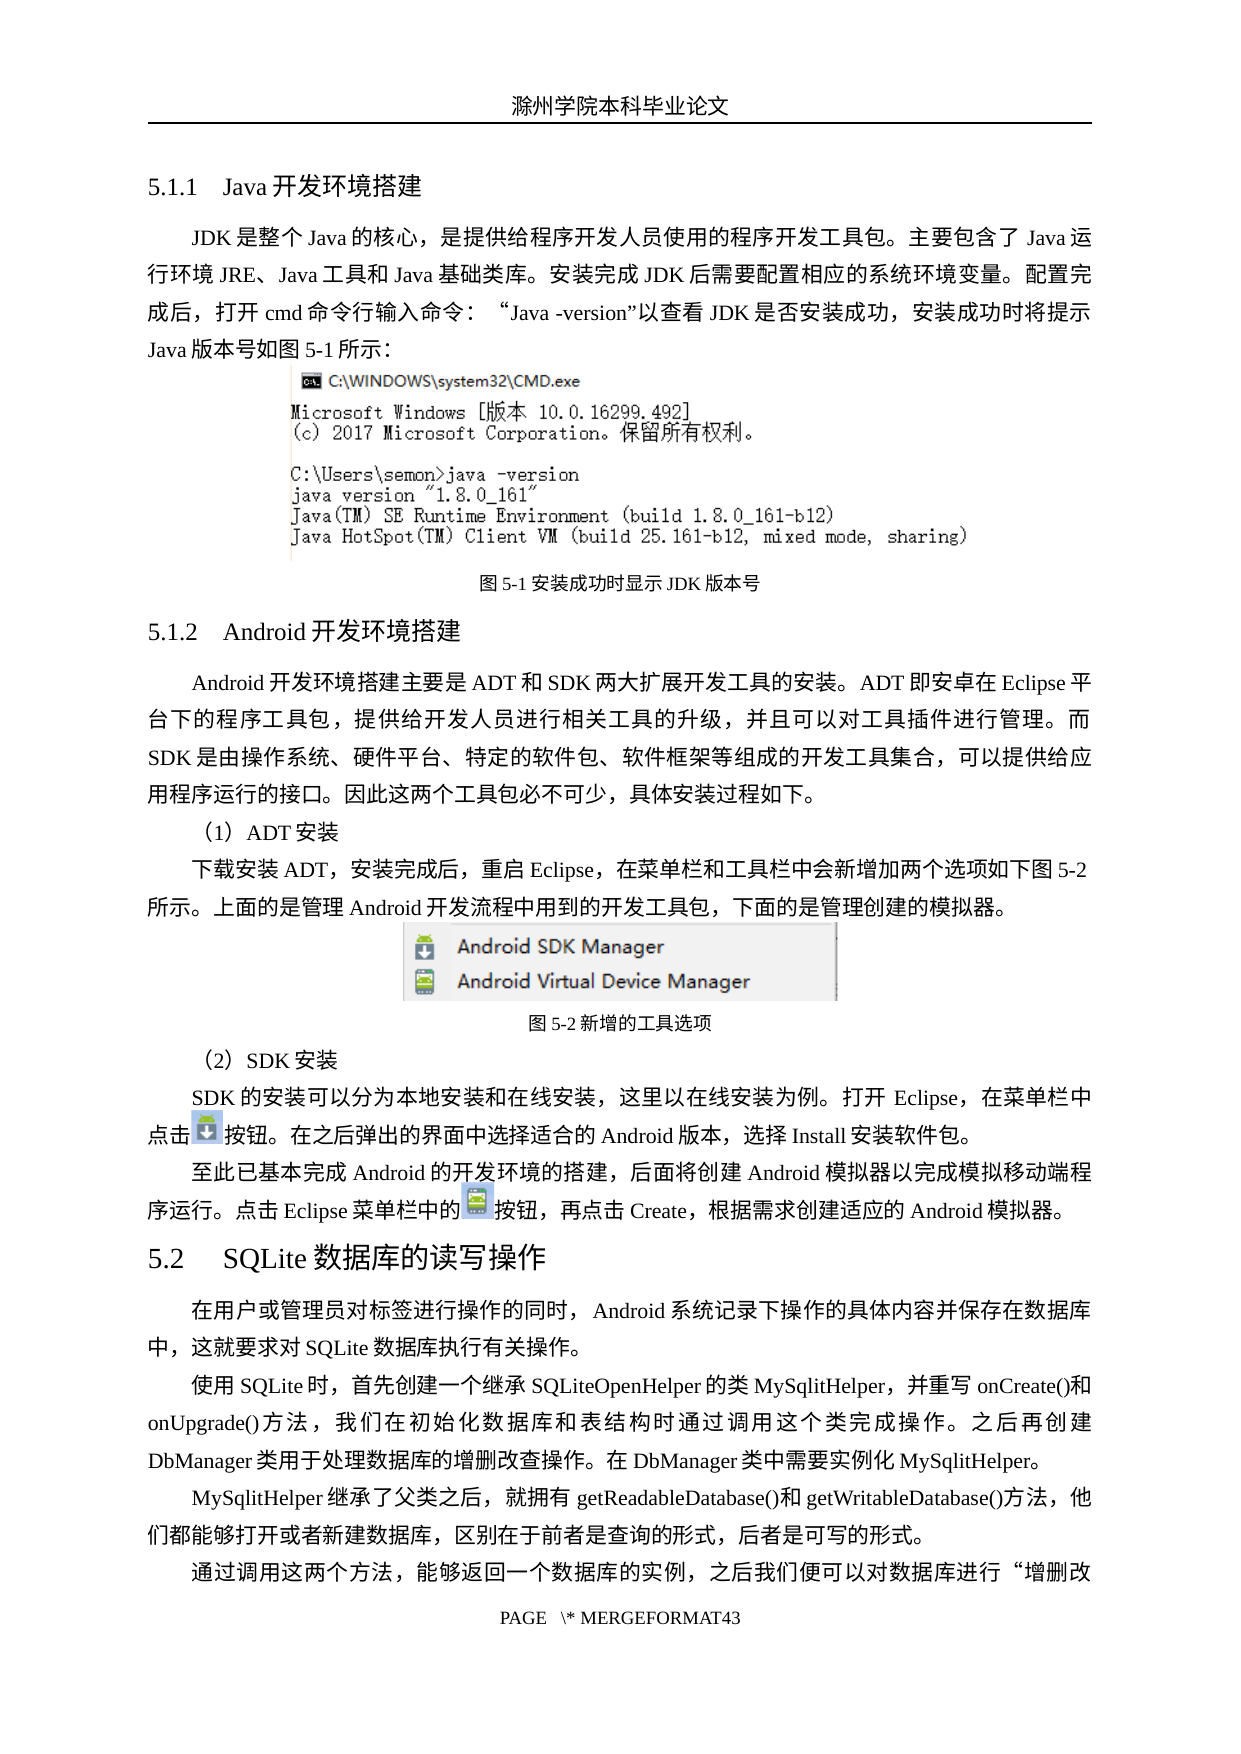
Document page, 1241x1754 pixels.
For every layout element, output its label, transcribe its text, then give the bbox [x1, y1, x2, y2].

picture [290, 365, 994, 561]
text Android开发环境搭建主要是ADT和SDK两大扩展开发工具的安装。ADT即安卓在Eclipse平台下的程序工具包，提供给开发人员进行相关工具的升级，并且可以对工具插件进行管理。而SDK是由操作系统、硬件平台、特定的软件包、软件框架等组成的开发工具集合，可以提供给应用程序运行的接口。因此这两个工具包必不可少，具体安装过程如下。 [148, 660, 1092, 810]
text 图5-1 安装成功时显示JDK版本号 [148, 560, 1092, 598]
text 至此已基本完成Android的开发环境的搭建，后面将创建Android模拟器以完成模拟移动端程序运行。点击Eclipse菜单栏中的按钮，再点击Create，根据需求创建适应的Android模拟器。 [148, 1151, 1092, 1226]
subtitle SQLite数据库的读写操作 [148, 1238, 1092, 1276]
text SDK的安装可以分为本地安装和在线安装，这里以在线安装为例。打开Eclipse，在菜单栏中点击按钮。在之后弹出的界面中选择适合的Android版本，选择Install安装软件包。 [148, 1076, 1092, 1151]
picture [461, 1182, 495, 1219]
subtitle Android开发环境搭建 [148, 610, 1092, 648]
text 使用SQLite时，首先创建一个继承SQLiteOpenHelper的类MySqlitHelper，并重写onCreate()和onUpgrade()方法，我们在初始化数据库和表结构时通过调用这个类完成操作。之后再创建DbManager类用于处理数据库的增删改查操作。在DbManager类中需要实例化MySqlitHelper。 [148, 1363, 1092, 1476]
text 图5-2 新增的工具选项 [148, 1001, 1092, 1038]
text 在用户或管理员对标签进行操作的同时，Android系统记录下操作的具体内容并保存在数据库中，这就要求对SQLite数据库执行有关操作。 [148, 1288, 1092, 1363]
picture [403, 922, 838, 1001]
text MySqlitHelper继承了父类之后，就拥有getReadableDatabase()和getWritableDatabase()方法，他们都能够打开或者新建数据库，区别在于前者是查询的形式，后者是可写的形式。 [148, 1476, 1092, 1551]
picture [191, 1110, 223, 1144]
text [148, 1551, 1092, 1588]
text （1）ADT安装 [148, 810, 1092, 848]
subtitle Java开发环境搭建 [148, 165, 1092, 203]
text JDK是整个Java的核心，是提供给程序开发人员使用的程序开发工具包。主要包含了Java运行环境JRE、Java工具和Java基础类库。安装完成JDK后需要配置相应的系统环境变量。配置完成后，打开cmd命令行输入命令：“Java -version”以查看JDK是否安装成功，安装成功时将提示Java版本号如图5-1所示： [148, 215, 1092, 365]
text （2）SDK安装 [148, 1038, 1092, 1076]
text 下载安装ADT，安装完成后，重启Eclipse，在菜单栏和工具栏中会新增加两个选项如下图5-2所示。上面的是管理Android开发流程中用到的开发工具包，下面的是管理创建的模拟器。 [148, 848, 1092, 923]
